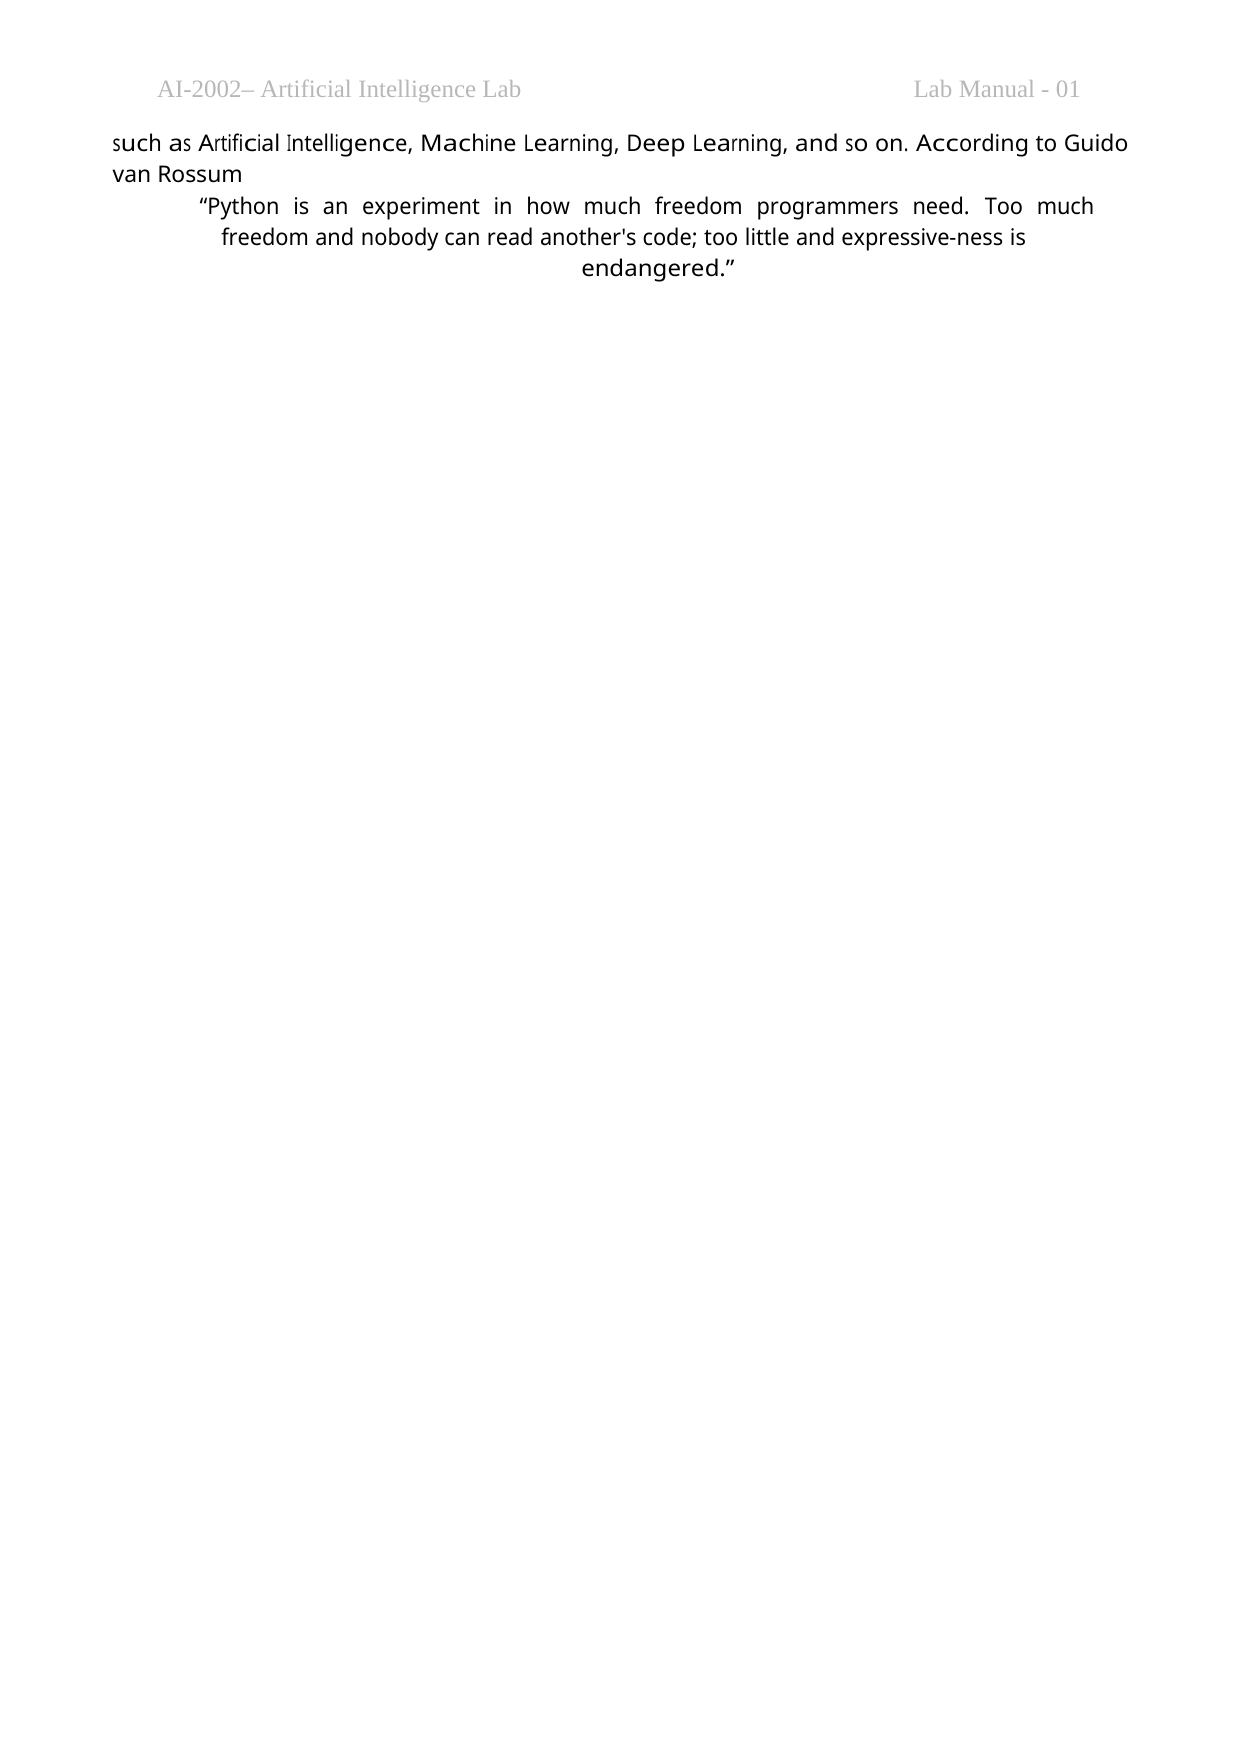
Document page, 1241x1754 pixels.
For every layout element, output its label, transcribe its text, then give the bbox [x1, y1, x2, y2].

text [112, 127, 1128, 189]
text endangered.” [245, 252, 1071, 283]
text “Python is an experiment in how much freedom programmers need. Too much freedom and nobody can read another's code; too little and expressive-ness is [199, 189, 1094, 252]
